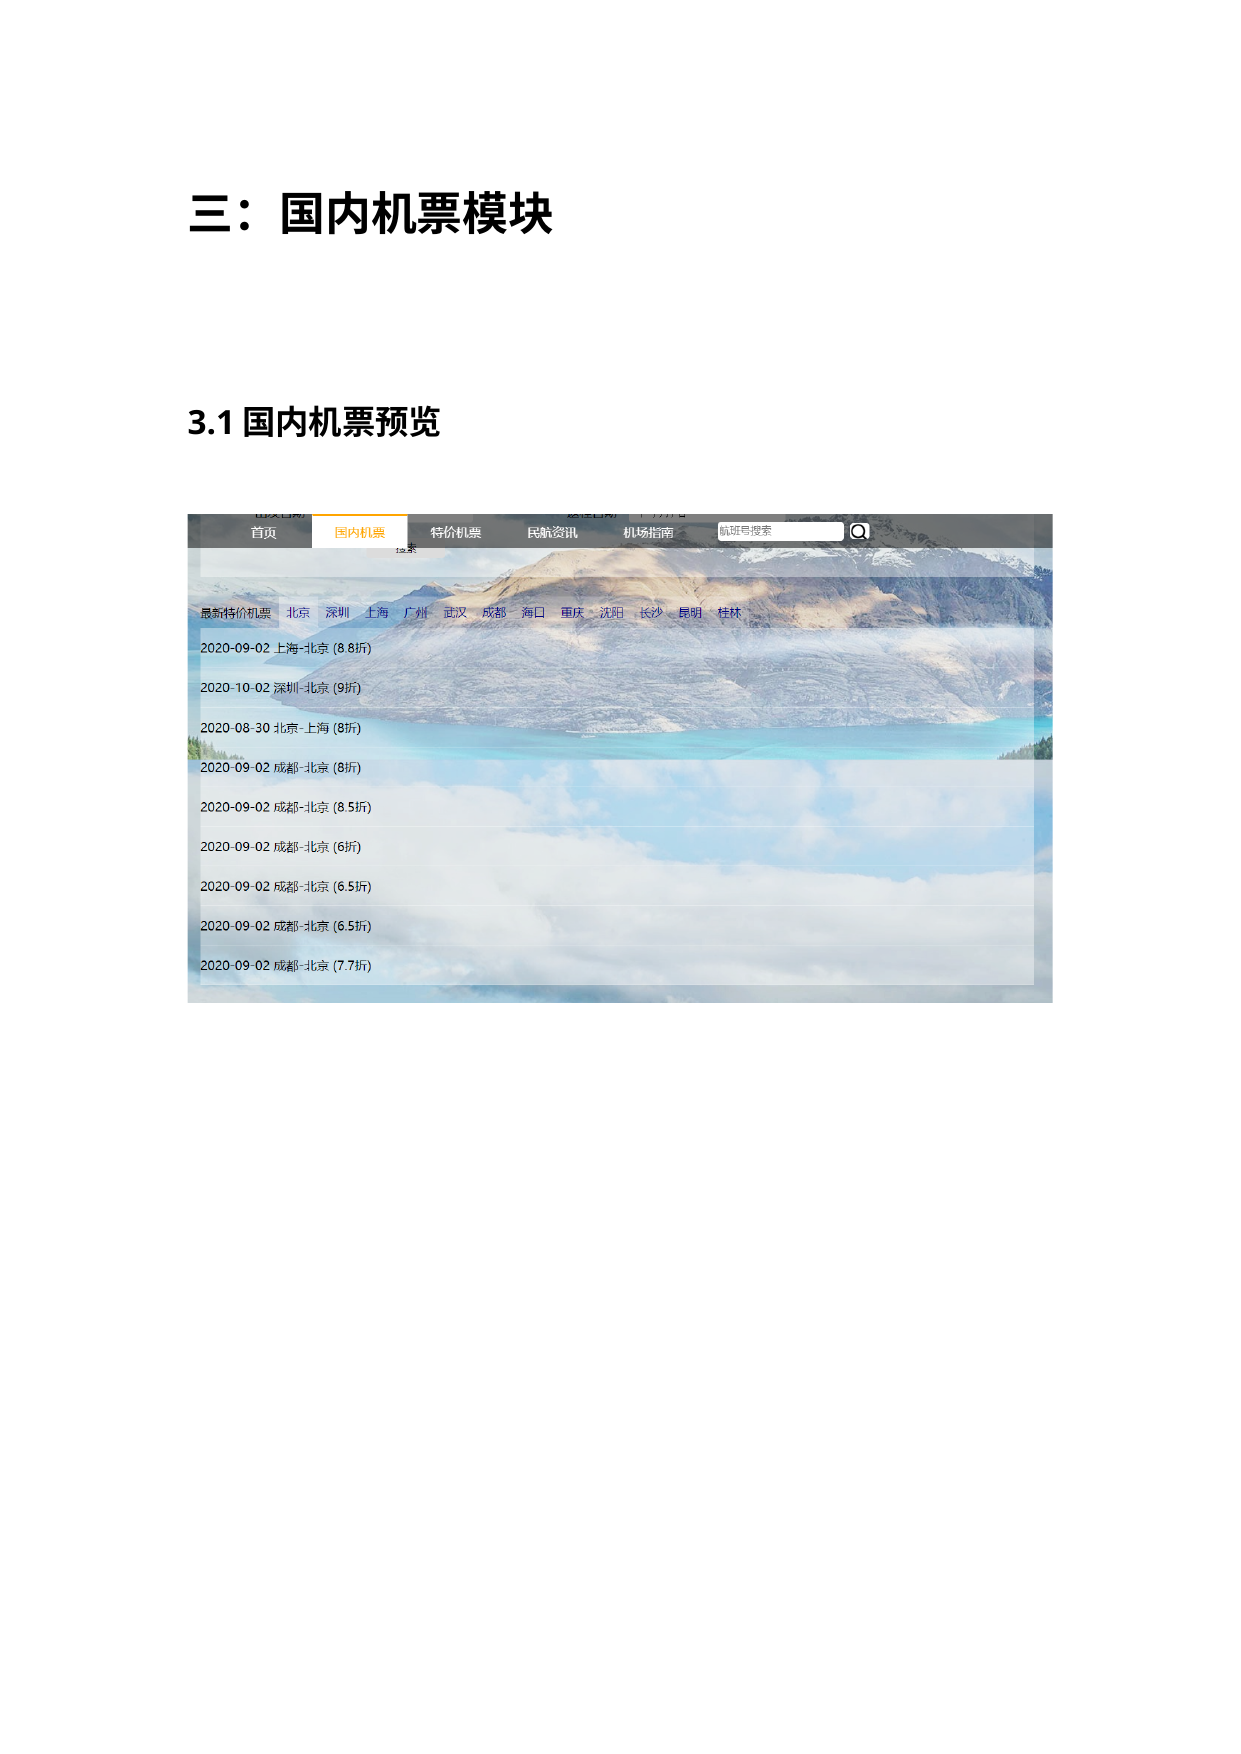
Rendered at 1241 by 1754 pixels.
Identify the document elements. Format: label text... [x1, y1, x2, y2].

picture [187, 514, 1053, 1003]
subtitle 3.1国内机票预览 [187, 387, 1053, 452]
subtitle 三：国内机票模块 [187, 162, 1053, 259]
